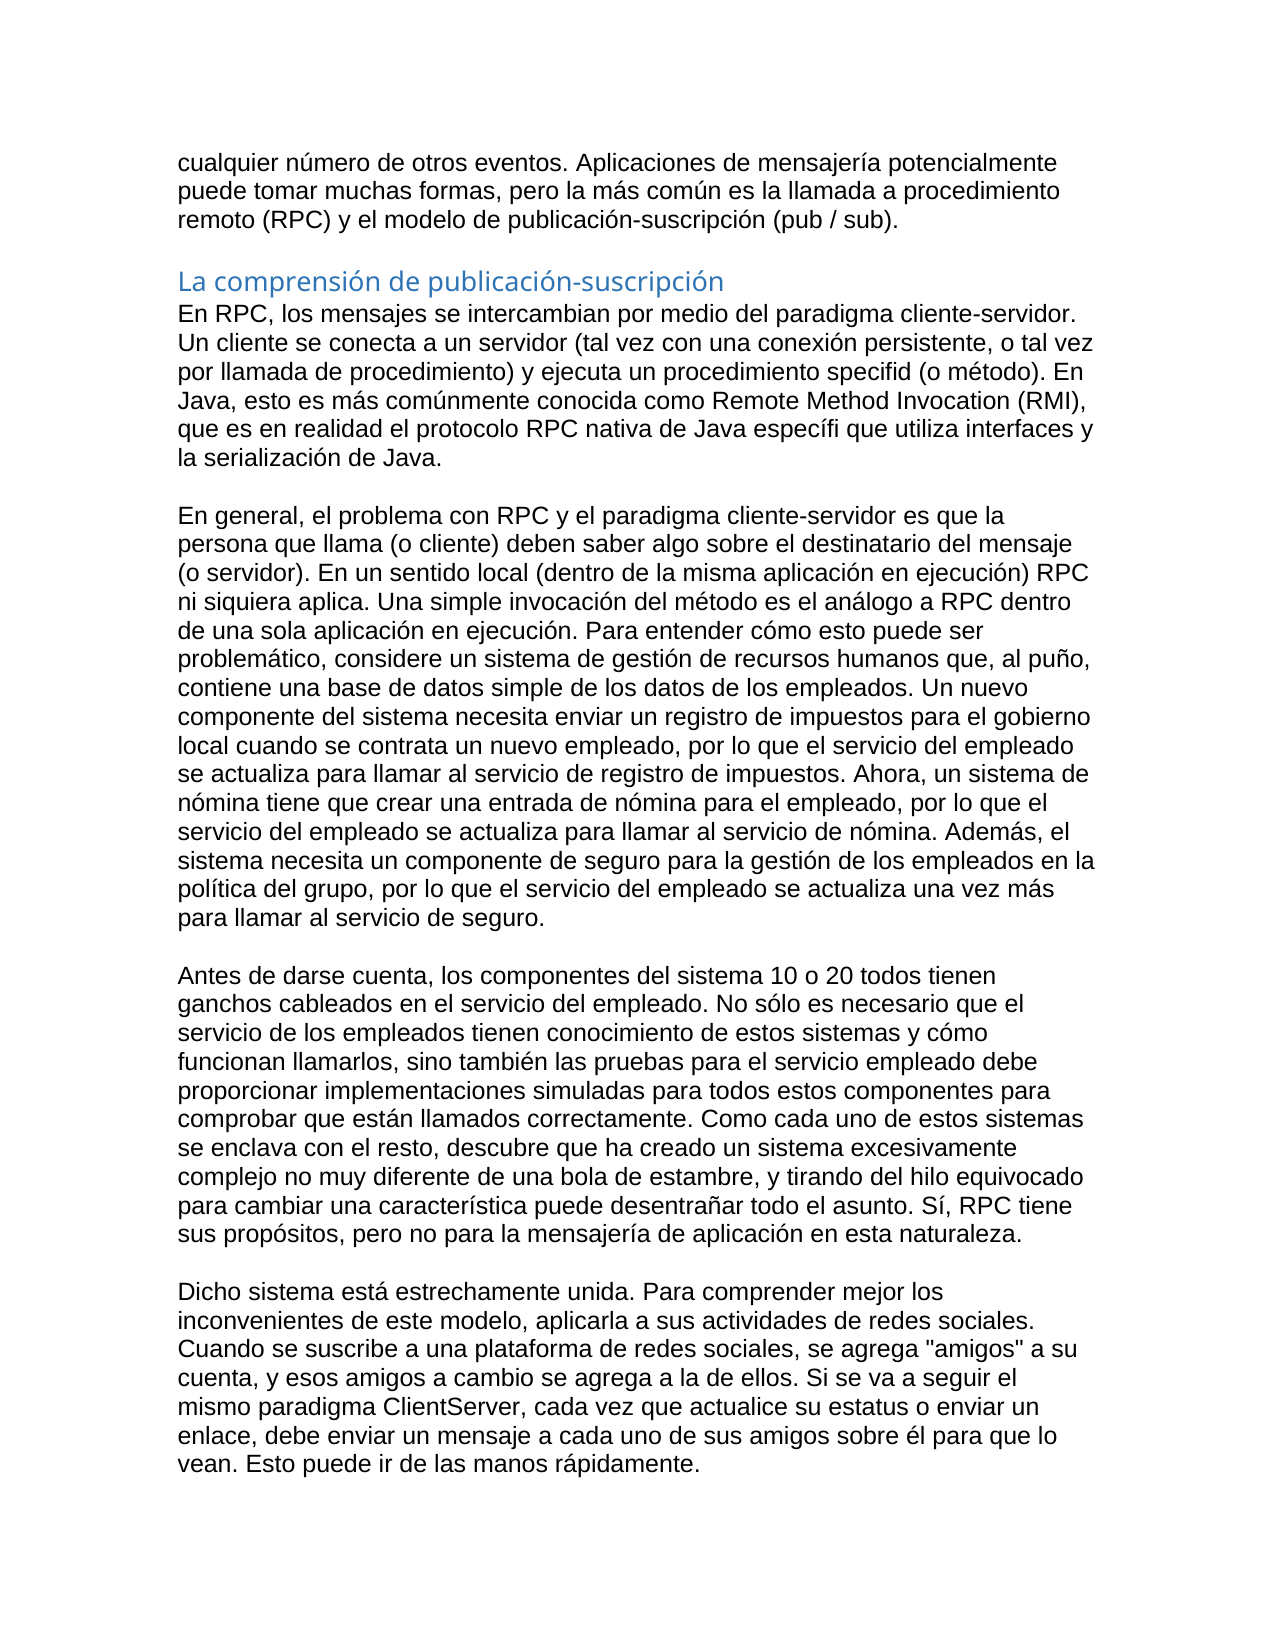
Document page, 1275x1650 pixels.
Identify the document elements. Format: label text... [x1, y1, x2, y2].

text Antes de darse cuenta, los componentes del sistema 10 o 20 todos tienen ganchos cableados en el servicio del empleado. No sólo es necesario que el servicio de los empleados tienen conocimiento de estos sistemas y cómo funcionan llamarlos, sino también las pruebas para el servicio empleado debe proporcionar implementaciones simuladas para todos estos componentes para comprobar que están llamados correctamente. Como cada uno de estos sistemas se enclava con el resto, descubre que ha creado un sistema excesivamente complejo no muy diferente de una bola de estambre, y tirando del hilo equivocado para cambiar una característica puede desentrañar todo el asunto. Sí, RPC tiene sus propósitos, pero no para la mensajería de aplicación en esta naturaleza. [177, 961, 1098, 1248]
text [177, 148, 1098, 234]
text Dicho sistema está estrechamente unida. Para comprender mejor los inconvenientes de este modelo, aplicarla a sus actividades de redes sociales. Cuando se suscribe a una plataforma de redes sociales, se agrega "amigos" a su cuenta, y esos amigos a cambio se agrega a la de ellos. Si se va a seguir el mismo paradigma ClientServer, cada vez que actualice su estatus o enviar un enlace, debe enviar un mensaje a cada uno de sus amigos sobre él para que lo vean. Esto puede ir de las manos rápidamente. [177, 1277, 1098, 1478]
text La comprensión de publicación-suscripción En RPC, los mensajes se intercambian por medio del paradigma cliente-servidor. Un cliente se conecta a un servidor (tal vez con una conexión persistente, o tal vez por llamada de procedimiento) y ejecuta un procedimiento specifid (o método). En Java, esto es más comúnmente conocida como Remote Method Invocation (RMI), que es en realidad el protocolo RPC nativa de Java específi que utiliza interfaces y la serialización de Java. [177, 263, 1098, 472]
text En general, el problema con RPC y el paradigma cliente-servidor es que la persona que llama (o cliente) deben saber algo sobre el destinatario del mensaje (o servidor). En un sentido local (dentro de la misma aplicación en ejecución) RPC ni siquiera aplica. Una simple invocación del método es el análogo a RPC dentro de una sola aplicación en ejecución. Para entender cómo esto puede ser problemático, considere un sistema de gestión de recursos humanos que, al puño, contiene una base de datos simple de los datos de los empleados. Un nuevo componente del sistema necesita enviar un registro de impuestos para el gobierno local cuando se contrata un nuevo empleado, por lo que el servicio del empleado se actualiza para llamar al servicio de registro de impuestos. Ahora, un sistema de nómina tiene que crear una entrada de nómina para el empleado, por lo que el servicio del empleado se actualiza para llamar al servicio de nómina. Además, el sistema necesita un componente de seguro para la gestión de los empleados en la política del grupo, por lo que el servicio del empleado se actualiza una vez más para llamar al servicio de seguro. [177, 501, 1098, 932]
